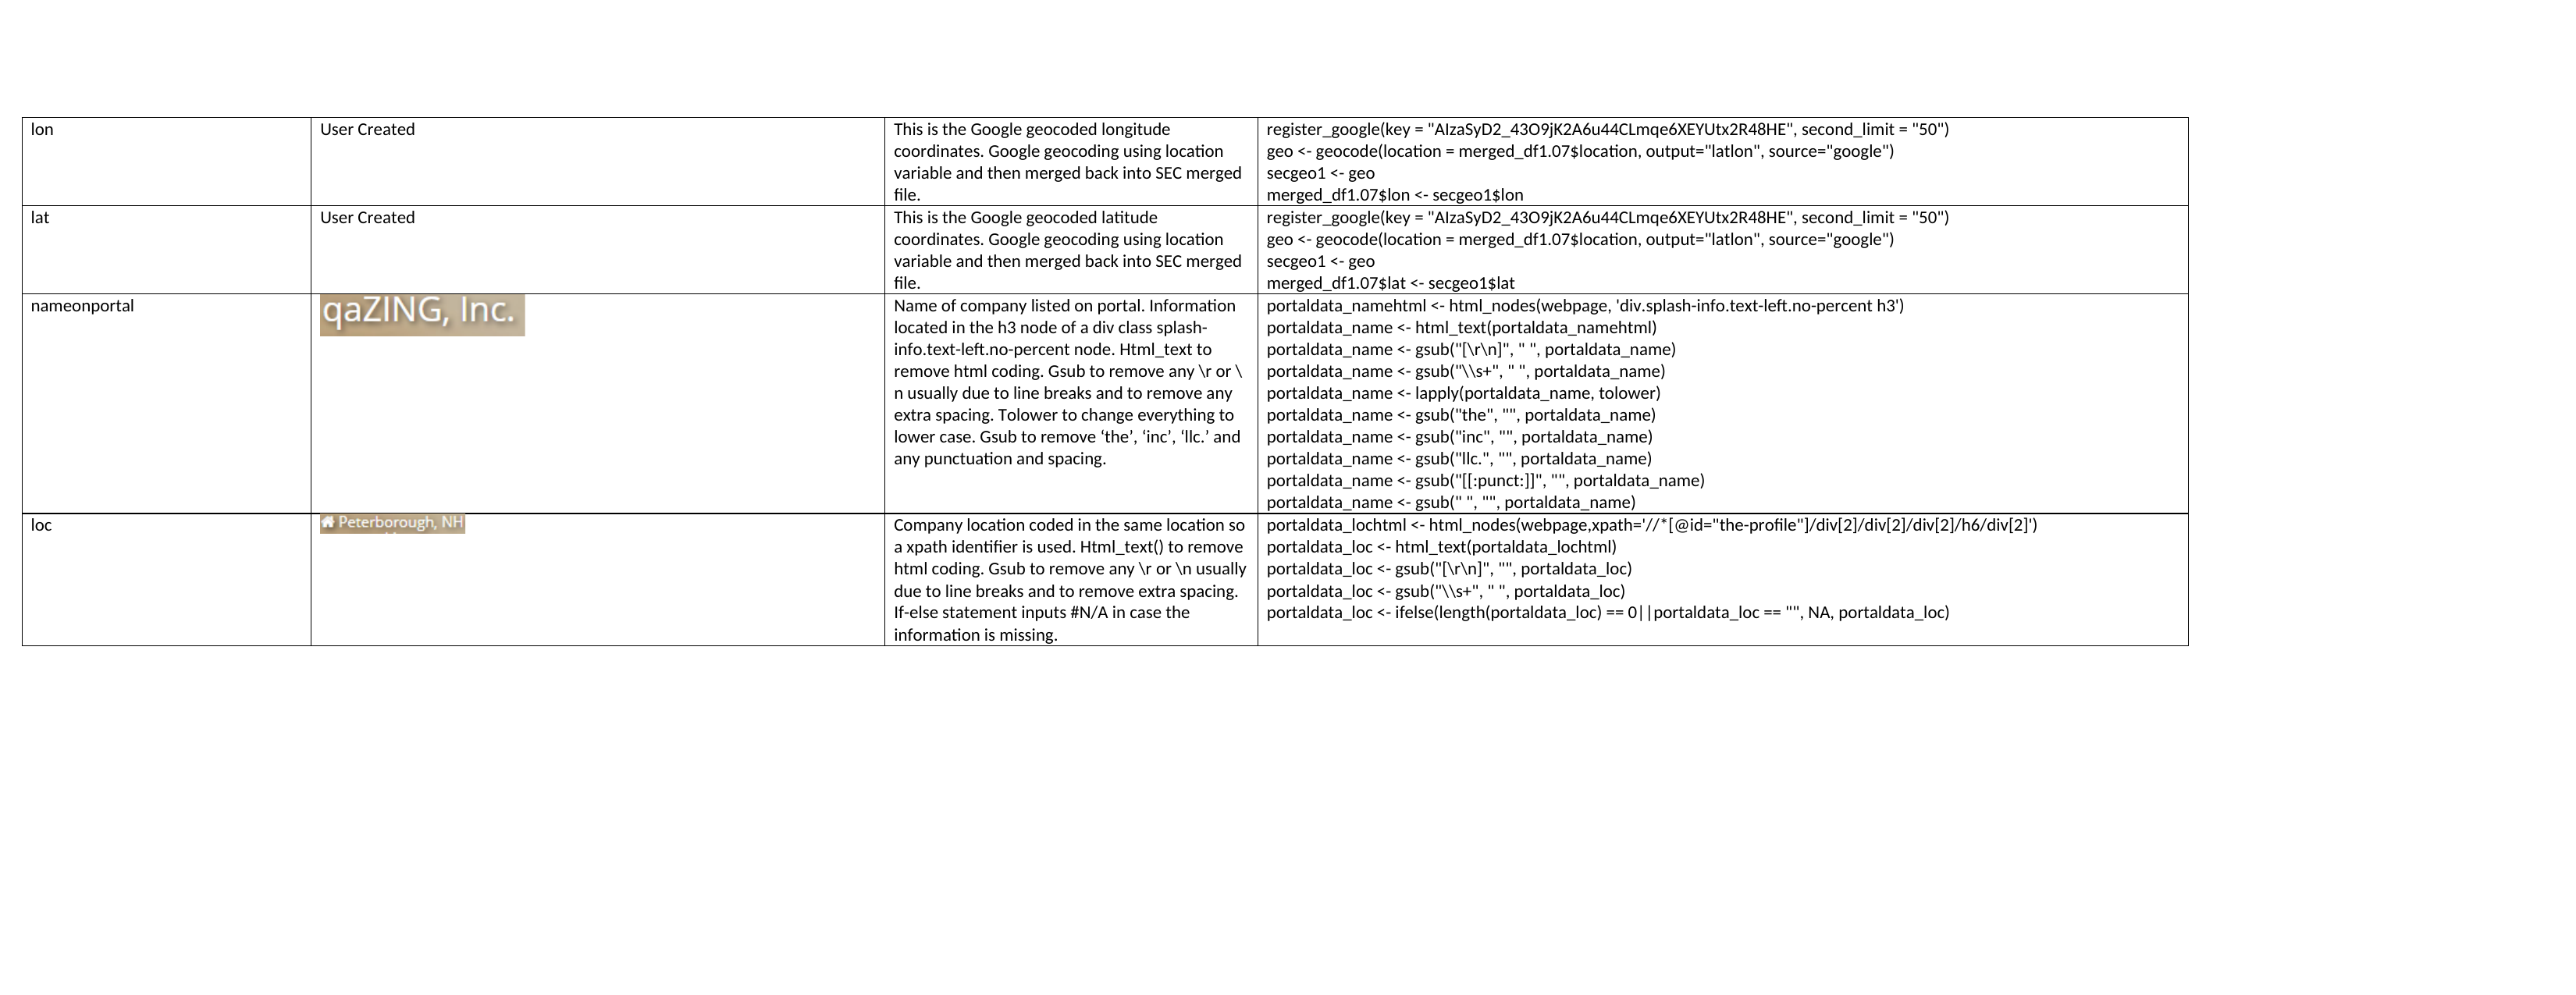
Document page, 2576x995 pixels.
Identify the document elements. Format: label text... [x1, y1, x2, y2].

table_cell nameonportal [23, 294, 311, 513]
table_cell [311, 294, 884, 513]
table_cell lon [23, 118, 311, 205]
picture [320, 513, 466, 534]
picture [320, 294, 525, 336]
table_cell Company location coded in the same location so a xpath identifier is used. Html_text() to remove html coding. Gsub to remove any \r or \n usually due to line breaks and to remove extra spacing. If-else statement inputs #N/A in case the information is missing. [885, 514, 1258, 645]
table_cell Name of company listed on portal. Information located in the h3 node of a div class splash-info.text-left.no-percent node. Html_text to remove html coding. Gsub to remove any \r or \n usually due to line breaks and to remove any extra spacing. Tolower to change everything to lower case. Gsub to remove ‘the’, ‘inc’, ‘llc.’ and any punctuation and spacing. [885, 294, 1258, 513]
table_cell register_google(key = "AIzaSyD2_43O9jK2A6u44CLmqe6XEYUtx2R48HE", second_limit = "50") geo <- geocode(location = merged_df1.07$location, output="latlon", source="google") secgeo1 <- geo merged_df1.07$lat <- secgeo1$lat [1258, 206, 2188, 293]
table_cell lat [23, 206, 311, 293]
table_cell User Created [311, 206, 884, 293]
table_cell portaldata_namehtml <- html_nodes(webpage, 'div.splash-info.text-left.no-percent h3') portaldata_name <- html_text(portaldata_namehtml) portaldata_name <- gsub("[\r\n]", " ", portaldata_name) portaldata_name <- gsub("\\s+", " ", portaldata_name) portaldata_name <- lapply(portaldata_name, tolower) portaldata_name <- gsub("the", "", portaldata_name) portaldata_name <- gsub("inc", "", portaldata_name) portaldata_name <- gsub("llc.", "", portaldata_name) portaldata_name <- gsub("[[:punct:]]", "", portaldata_name) portaldata_name <- gsub(" ", "", portaldata_name) [1258, 294, 2188, 513]
table_cell This is the Google geocoded latitude coordinates. Google geocoding using location variable and then merged back into SEC merged file. [885, 206, 1258, 293]
table_cell register_google(key = "AIzaSyD2_43O9jK2A6u44CLmqe6XEYUtx2R48HE", second_limit = "50") geo <- geocode(location = merged_df1.07$location, output="latlon", source="google") secgeo1 <- geo merged_df1.07$lon <- secgeo1$lon [1258, 118, 2188, 205]
table_cell loc [23, 514, 311, 645]
table_cell portaldata_lochtml <- html_nodes(webpage,xpath='//*[@id="the-profile"]/div[2]/div[2]/div[2]/h6/div[2]') portaldata_loc <- html_text(portaldata_lochtml) portaldata_loc <- gsub("[\r\n]", "", portaldata_loc) portaldata_loc <- gsub("\\s+", " ", portaldata_loc) portaldata_loc <- ifelse(length(portaldata_loc) == 0||portaldata_loc == "", NA, portaldata_loc) [1258, 514, 2188, 645]
table_cell [311, 514, 884, 645]
table_cell This is the Google geocoded longitude coordinates. Google geocoding using location variable and then merged back into SEC merged file. [885, 118, 1258, 205]
table_cell User Created [311, 118, 884, 205]
